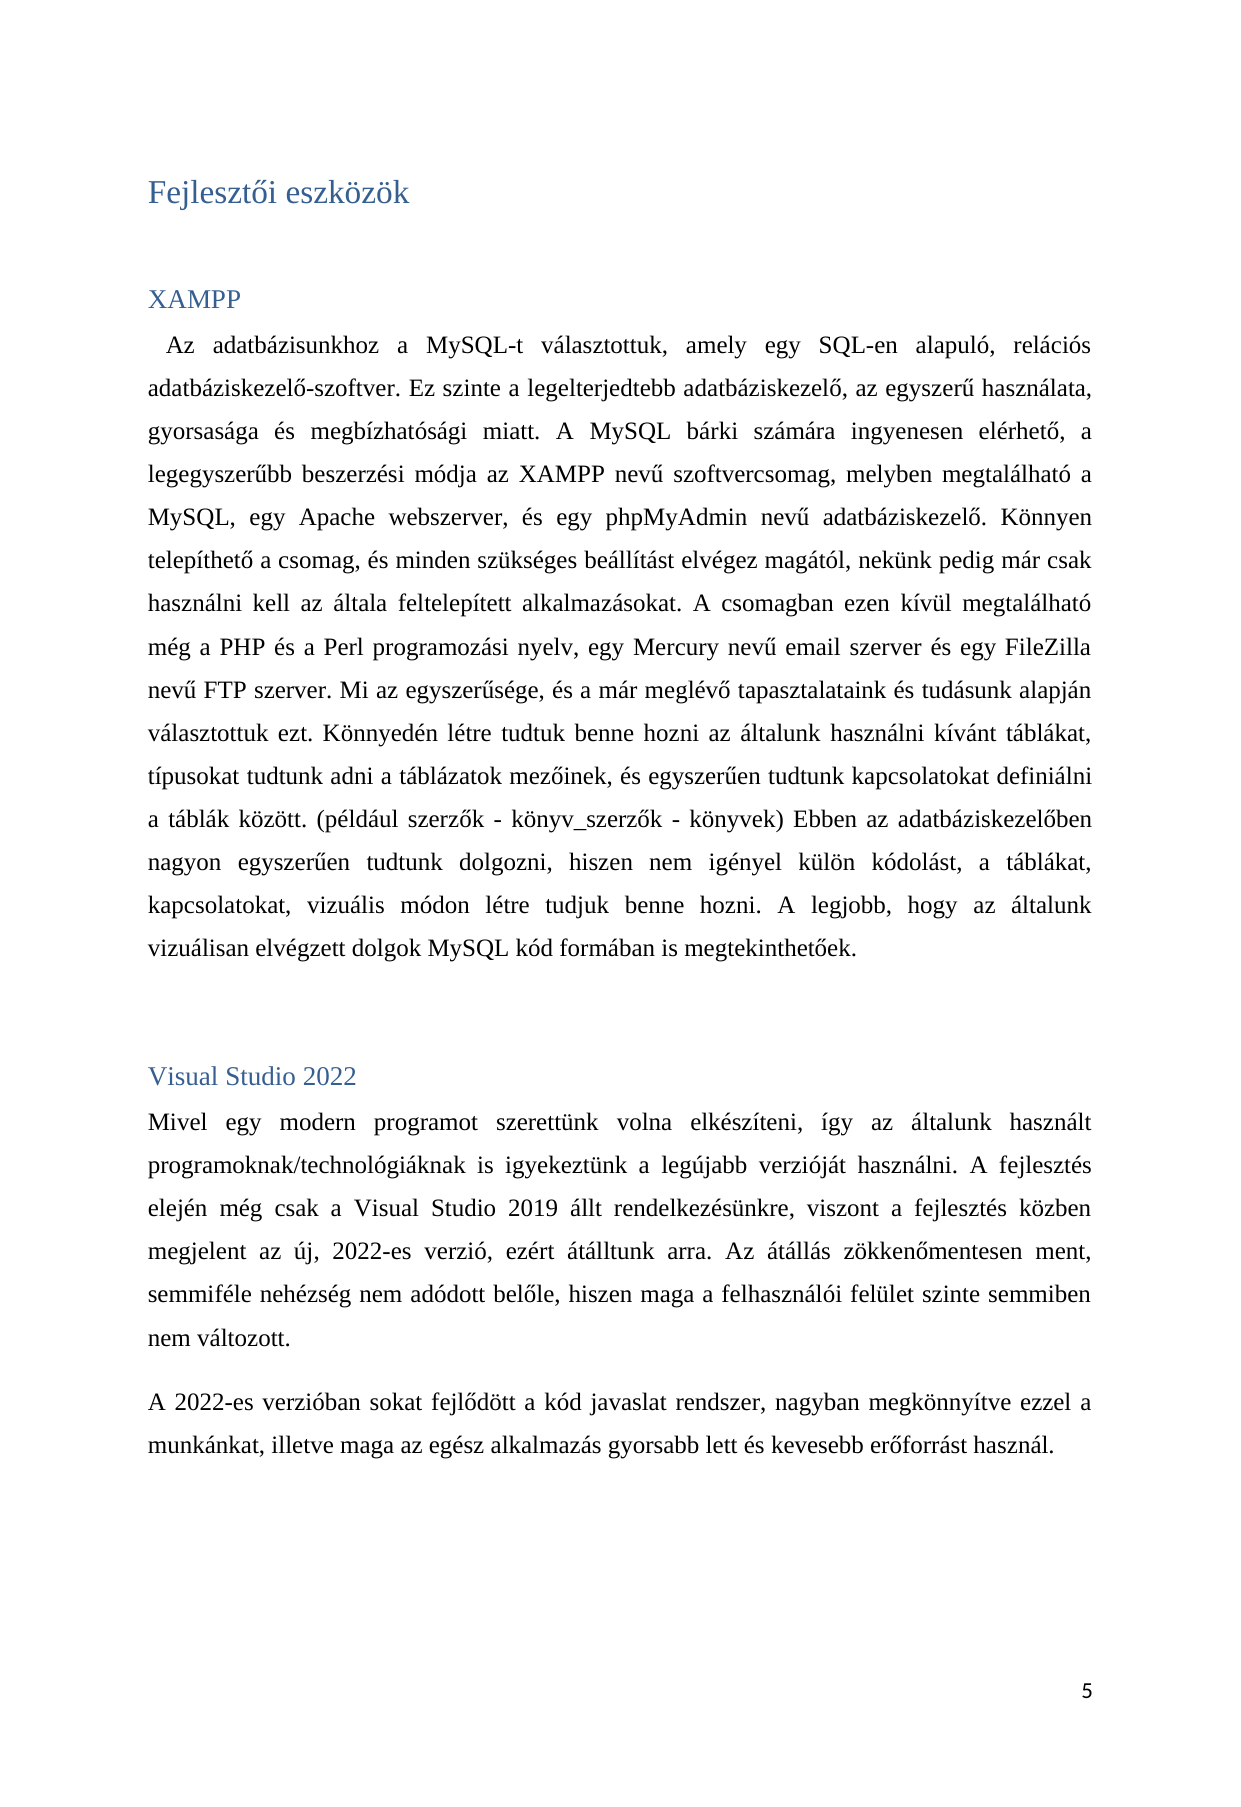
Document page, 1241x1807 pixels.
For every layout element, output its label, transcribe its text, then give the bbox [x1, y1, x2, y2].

subtitle Visual Studio 2022 [148, 1060, 1093, 1091]
subtitle XAMPP [148, 283, 1093, 314]
subtitle Fejlesztői eszközök [148, 173, 1093, 211]
text A 2022-es verzióban sokat fejlődött a kód javaslat rendszer, nagyban megkönnyítve ezzel a munkánkat, illetve maga az egész alkalmazás gyorsabb lett és kevesebb erőforrást használ. [148, 1387, 1093, 1458]
text Mivel egy modern programot szerettünk volna elkészíteni, így az általunk használt programoknak/technológiáknak is igyekeztünk a legújabb verzióját használni. A fejlesztés elején még csak a Visual Studio 2019 állt rendelkezésünkre, viszont a fejlesztés közben megjelent az új, 2022-es verzió, ezért átálltunk arra. Az átállás zökkenőmentesen ment, semmiféle nehézség nem adódott belőle, hiszen maga a felhasználói felület szinte semmiben nem változott. [148, 1107, 1093, 1351]
text Az adatbázisunkhoz a MySQL-t választottuk, amely egy SQL-en alapuló, relációs adatbáziskezelő-szoftver. Ez szinte a legelterjedtebb adatbáziskezelő, az egyszerű használata, gyorsasága és megbízhatósági miatt. A MySQL bárki számára ingyenesen elérhető, a legegyszerűbb beszerzési módja az XAMPP nevű szoftvercsomag, melyben megtalálható a MySQL, egy Apache webszerver, és egy phpMyAdmin nevű adatbáziskezelő. Könnyen telepíthető a csomag, és minden szükséges beállítást elvégez magától, nekünk pedig már csak használni kell az általa feltelepített alkalmazásokat. A csomagban ezen kívül megtalálható még a PHP és a Perl programozási nyelv, egy Mercury nevű email szerver és egy FileZilla nevű FTP szerver. Mi az egyszerűsége, és a már meglévő tapasztalataink és tudásunk alapján választottuk ezt. Könnyedén létre tudtuk benne hozni az általunk használni kívánt táblákat, típusokat tudtunk adni a táblázatok mezőinek, és egyszerűen tudtunk kapcsolatokat definiálni a táblák között. (például szerzők - könyv_szerzők - könyvek) Ebben az adatbáziskezelőben nagyon egyszerűen tudtunk dolgozni, hiszen nem igényel külön kódolást, a táblákat, kapcsolatokat, vizuális módon létre tudjuk benne hozni. A legjobb, hogy az általunk vizuálisan elvégzett dolgok MySQL kód formában is megtekinthetőek. [148, 330, 1093, 962]
